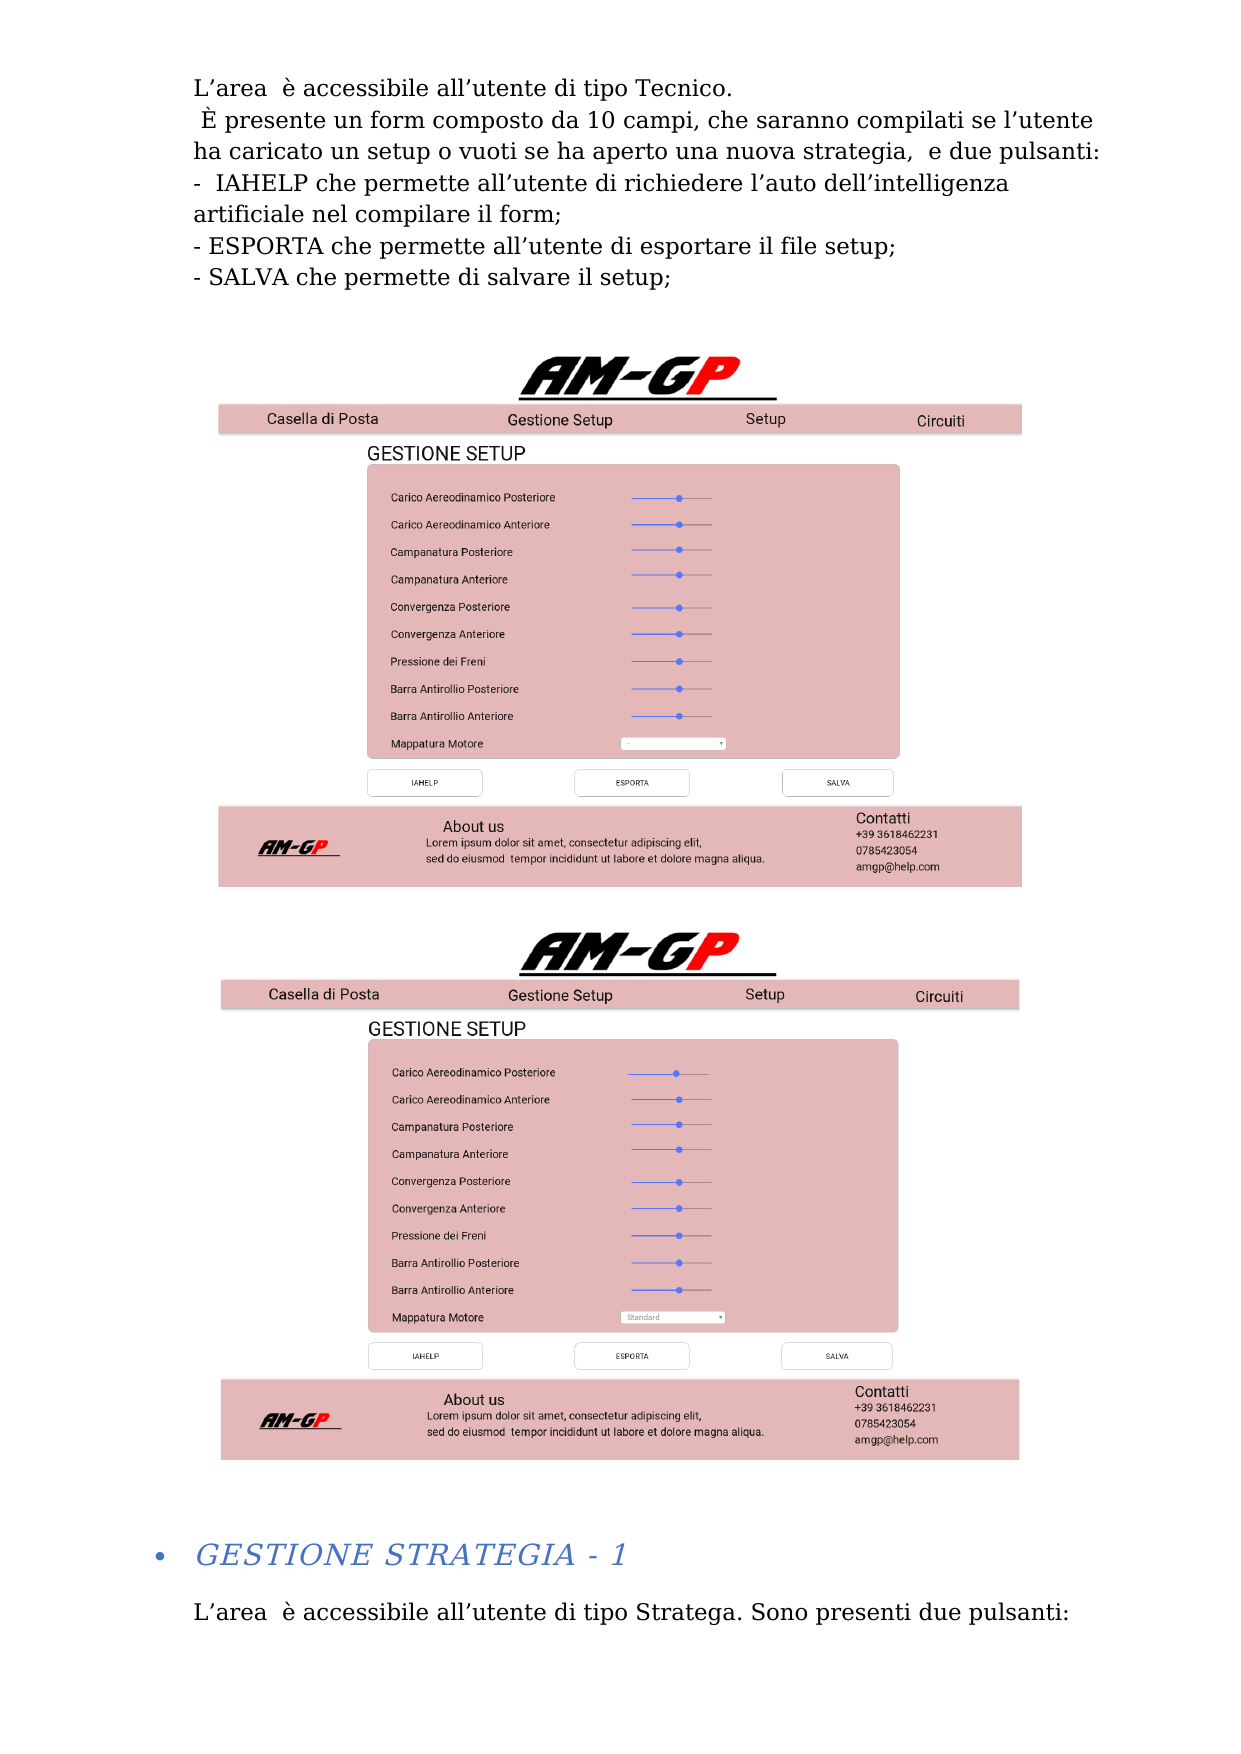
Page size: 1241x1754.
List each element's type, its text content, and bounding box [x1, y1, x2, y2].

list L’area è accessibile all’utente di tipo Stratega. Sono presenti due pulsanti: [193, 1598, 1122, 1625]
list È presente un form composto da 10 campi, che saranno compilati se l’utente ha caricato un setup o vuoti se ha aperto una nuova strategia, e due pulsanti: [193, 105, 1122, 164]
picture [220, 891, 1020, 1460]
list - ESPORTA che permette all’utente di esportare il file setup; [193, 232, 1122, 259]
list - SALVA che permette di salvare il setup; [193, 263, 1122, 291]
subtitle GESTIONE STRATEGIA - 1 [156, 1537, 1122, 1572]
list - IAHELP che permette all’utente di richiedere l’auto dell’intelligenza artificiale nel compilare il form; [193, 168, 1122, 227]
list L’area è accessibile all’utente di tipo Tecnico. [193, 74, 1122, 101]
picture [218, 315, 1022, 887]
